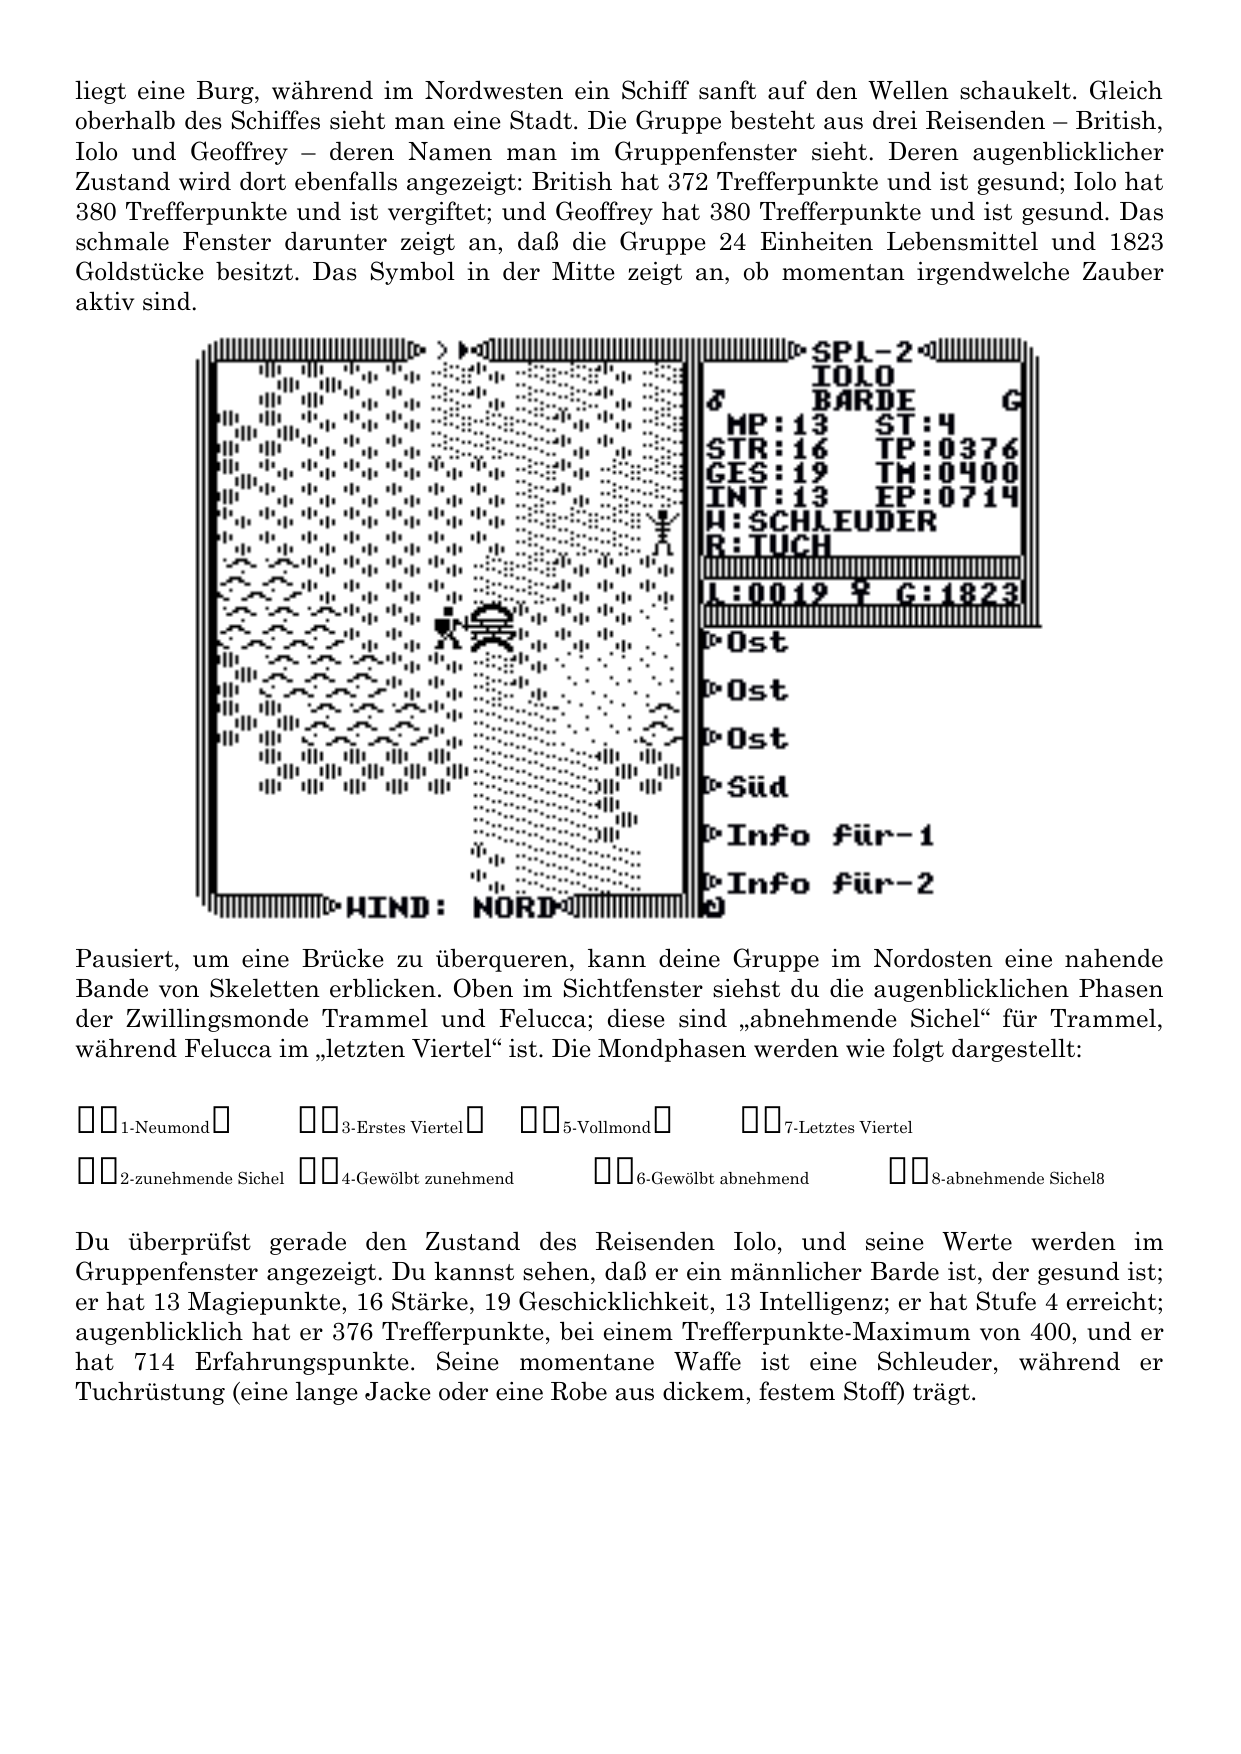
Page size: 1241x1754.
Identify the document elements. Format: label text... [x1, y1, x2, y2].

text Pausiert, um eine Brücke zu überqueren, kann deine Gruppe im Nordosten eine nahende Bande von Skeletten erblicken. Oben im Sichtfenster siehst du die augenblicklichen Phasen der Zwillingsmonde Trammel und Felucca; diese sind „abnehmende Sichel“ für Trammel, während Felucca im „letzten Viertel“ ist. Die Mondphasen werden wie folgt dargestellt: [75, 943, 1165, 1063]
text 2-zunehmende Sichel 4-Gewölbt zunehmend 6-Gewölbt abnehmend 8-abnehmende Sichel [75, 1144, 1165, 1196]
text Du überprüfst gerade den Zustand des Reisenden Iolo, und seine Werte werden im Gruppenfenster angezeigt. Du kannst sehen, daß er ein männlicher Barde ist, der gesund ist; er hat 13 Magiepunkte, 16 Stärke, 19 Geschicklichkeit, 13 Intelligenz; er hat Stufe 4 erreicht; augenblicklich hat er 376 Trefferpunkte, bei einem Trefferpunkte-Maximum von 400, und er hat 714 Erfahrungspunkte. Seine momentane Waffe ist eine Schleuder, während er Tuchrüstung (eine lange Jacke oder eine Robe aus dickem, festem Stoff) trägt. [75, 1226, 1165, 1406]
text 1-Neumond 3-Erstes Viertel 5-Vollmond 7-Letztes Viertel [75, 1093, 1165, 1144]
picture [176, 315, 1064, 943]
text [75, 75, 1165, 316]
